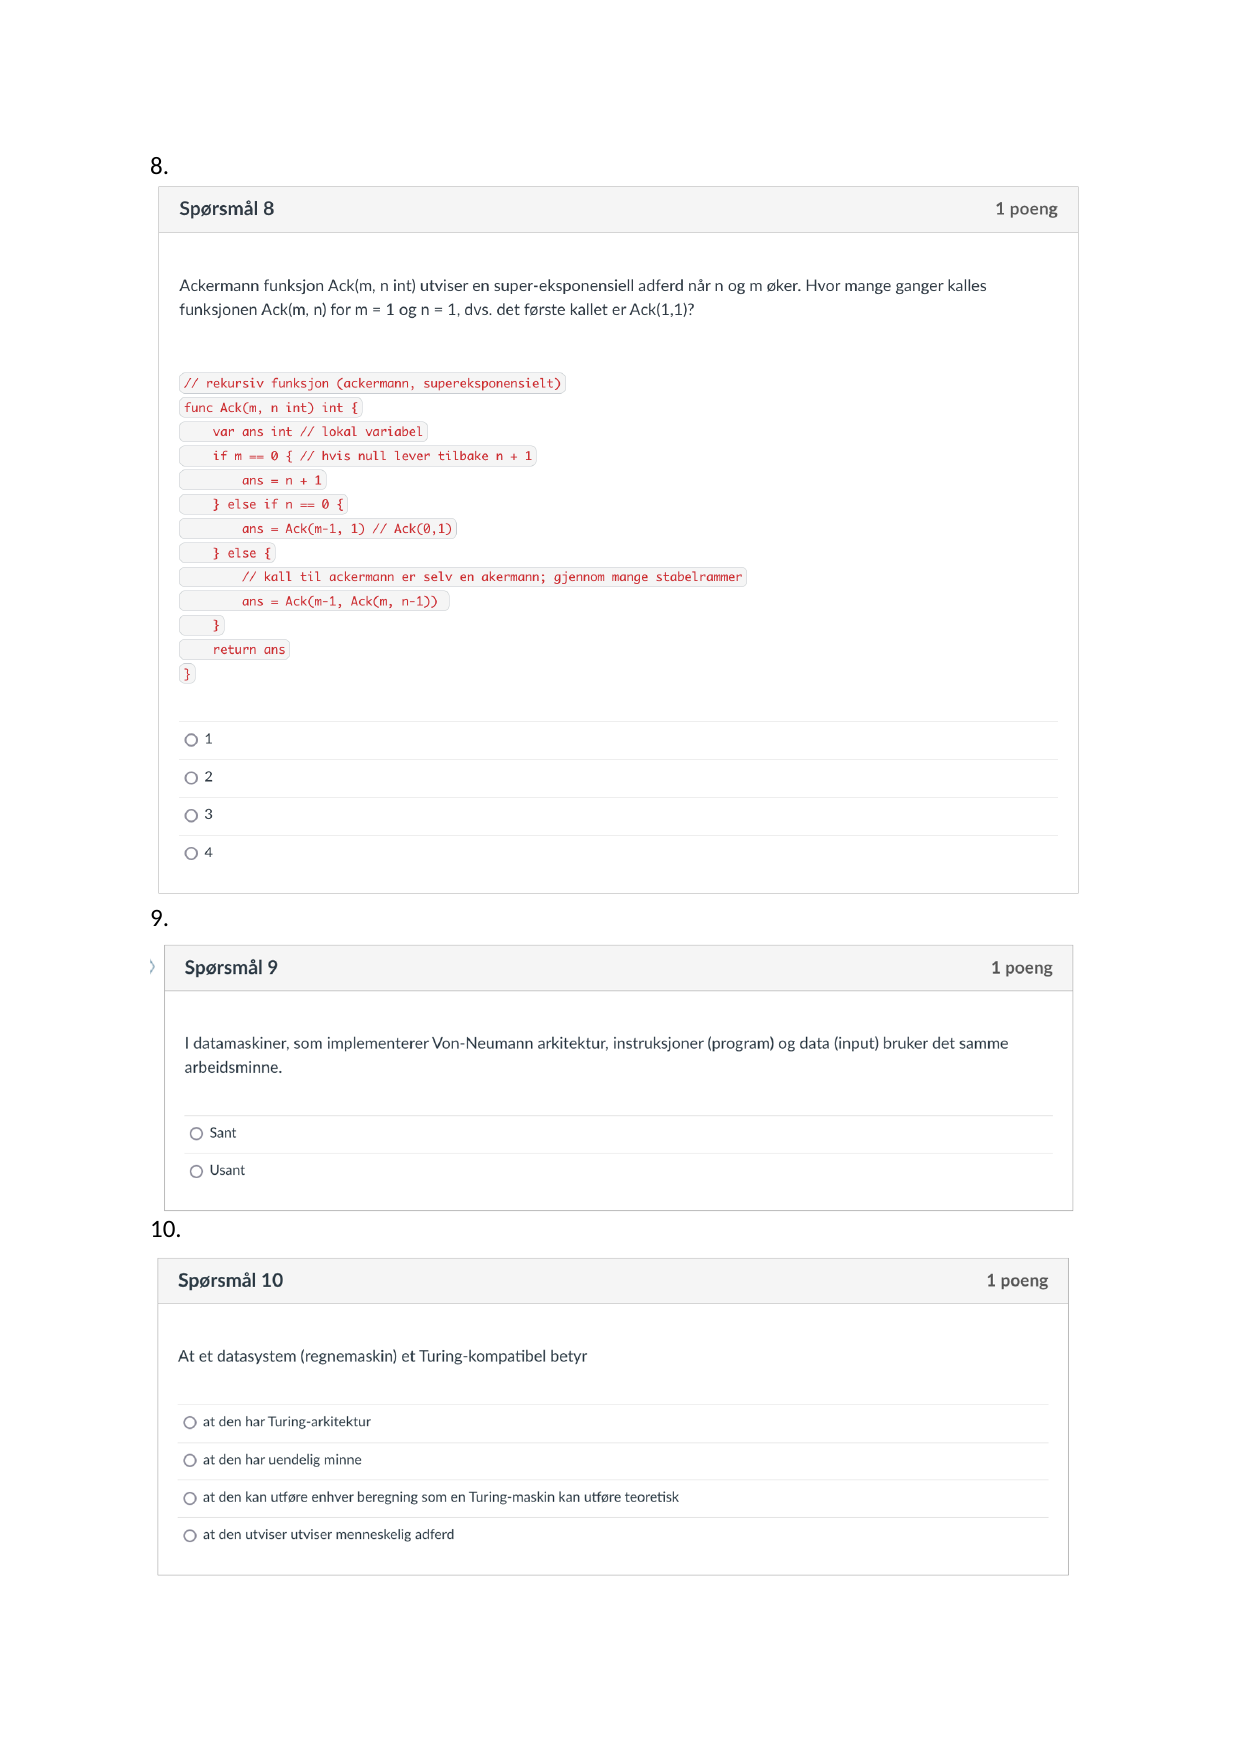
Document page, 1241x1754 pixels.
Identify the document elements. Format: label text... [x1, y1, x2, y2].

picture [150, 1243, 1091, 1585]
text 8. [150, 150, 1090, 180]
text 9. [150, 903, 1090, 933]
picture [150, 933, 1091, 1214]
picture [150, 180, 1091, 903]
text 10. [150, 1214, 1090, 1243]
